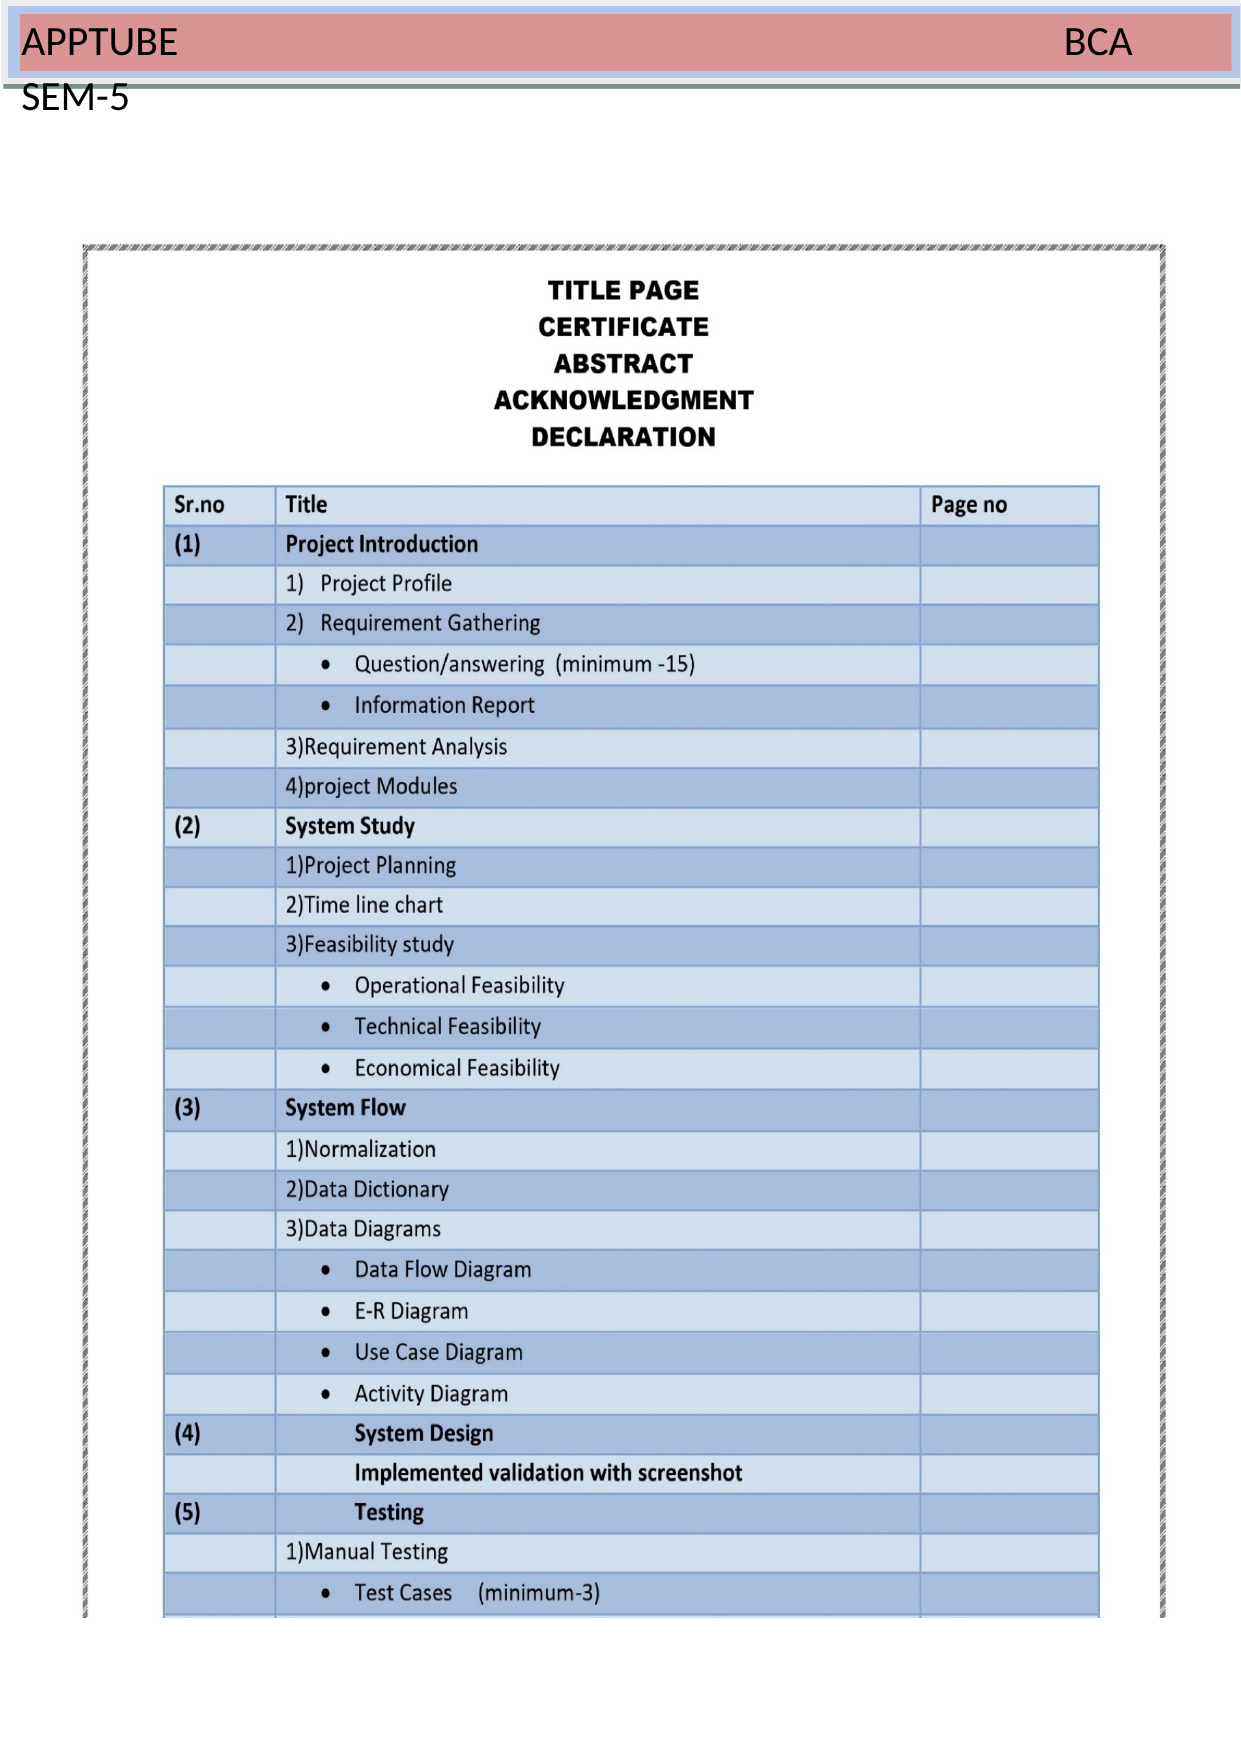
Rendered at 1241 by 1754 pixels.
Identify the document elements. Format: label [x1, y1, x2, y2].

picture [47, 84, 63, 89]
picture [19, 13, 1232, 71]
picture [68, 84, 88, 89]
picture [3, 84, 26, 89]
picture [116, 84, 1241, 89]
picture [27, 84, 43, 89]
picture [92, 84, 114, 89]
picture [36, 192, 1175, 1618]
